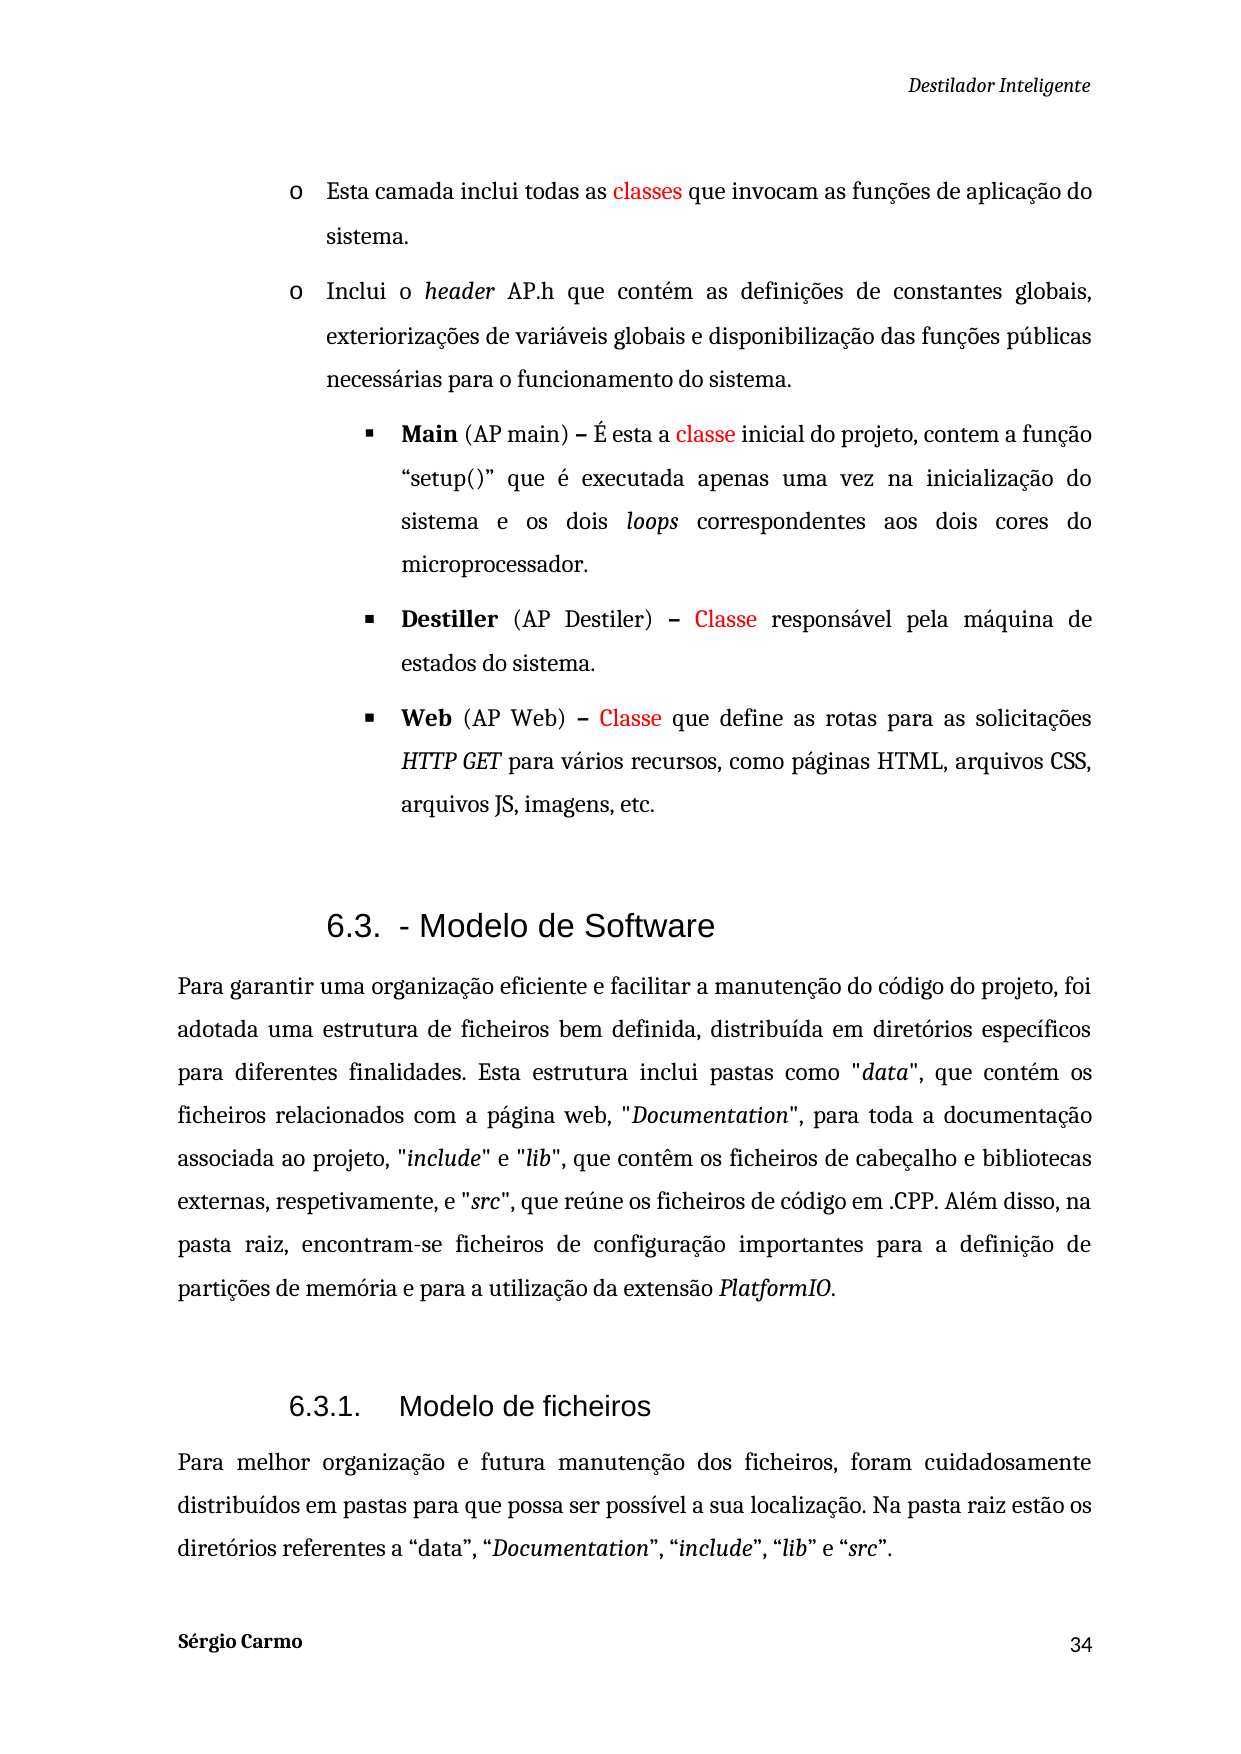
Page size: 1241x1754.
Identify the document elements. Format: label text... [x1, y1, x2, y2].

subtitle - Modelo de Software [326, 906, 1092, 944]
text Para melhor organização e futura manutenção dos ficheiros, foram cuidadosamente distribuídos em pastas para que possa ser possível a sua localização. Na pasta raiz estão os diretórios referentes a “data”, “Documentation”, “include”, “lib” e “src”. [177, 1448, 1092, 1563]
text Para garantir uma organização eficiente e facilitar a manutenção do código do projeto, foi adotada uma estrutura de ficheiros bem definida, distribuída em diretórios específicos para diferentes finalidades. Esta estrutura inclui pastas como "data", que contém os ficheiros relacionados com a página web, "Documentation", para toda a documentação associada ao projeto, "include" e "lib", que contêm os ficheiros de cabeçalho e bibliotecas externas, respetivamente, e "src", que reúne os ficheiros de código em .CPP. Além disso, na pasta raiz, encontram-se ficheiros de configuração importantes para a definição de partições de memória e para a utilização da extensão PlatformIO. [177, 972, 1092, 1302]
subtitle Modelo de ficheiros [288, 1389, 1092, 1422]
list Destiller (AP Destiler) – Classe responsável pela máquina de estados do sistema. [363, 605, 1092, 677]
list Esta camada inclui todas as classes que invocam as funções de aplicação do sistema. [288, 177, 1092, 250]
list Main (AP main) – É esta a classe inicial do projeto, contem a função “setup()” que é executada apenas uma vez na inicialização do sistema e os dois loops correspondentes aos dois cores do microprocessador. [363, 420, 1092, 578]
list Inclui o header AP.h que contém as definições de constantes globais, exteriorizações de variáveis globais e disponibilização das funções públicas necessárias para o funcionamento do sistema. [288, 277, 1092, 393]
list Web (AP Web) – Classe que define as rotas para as solicitações HTTP GET para vários recursos, como páginas HTML, arquivos CSS, arquivos JS, imagens, etc. [363, 704, 1092, 819]
